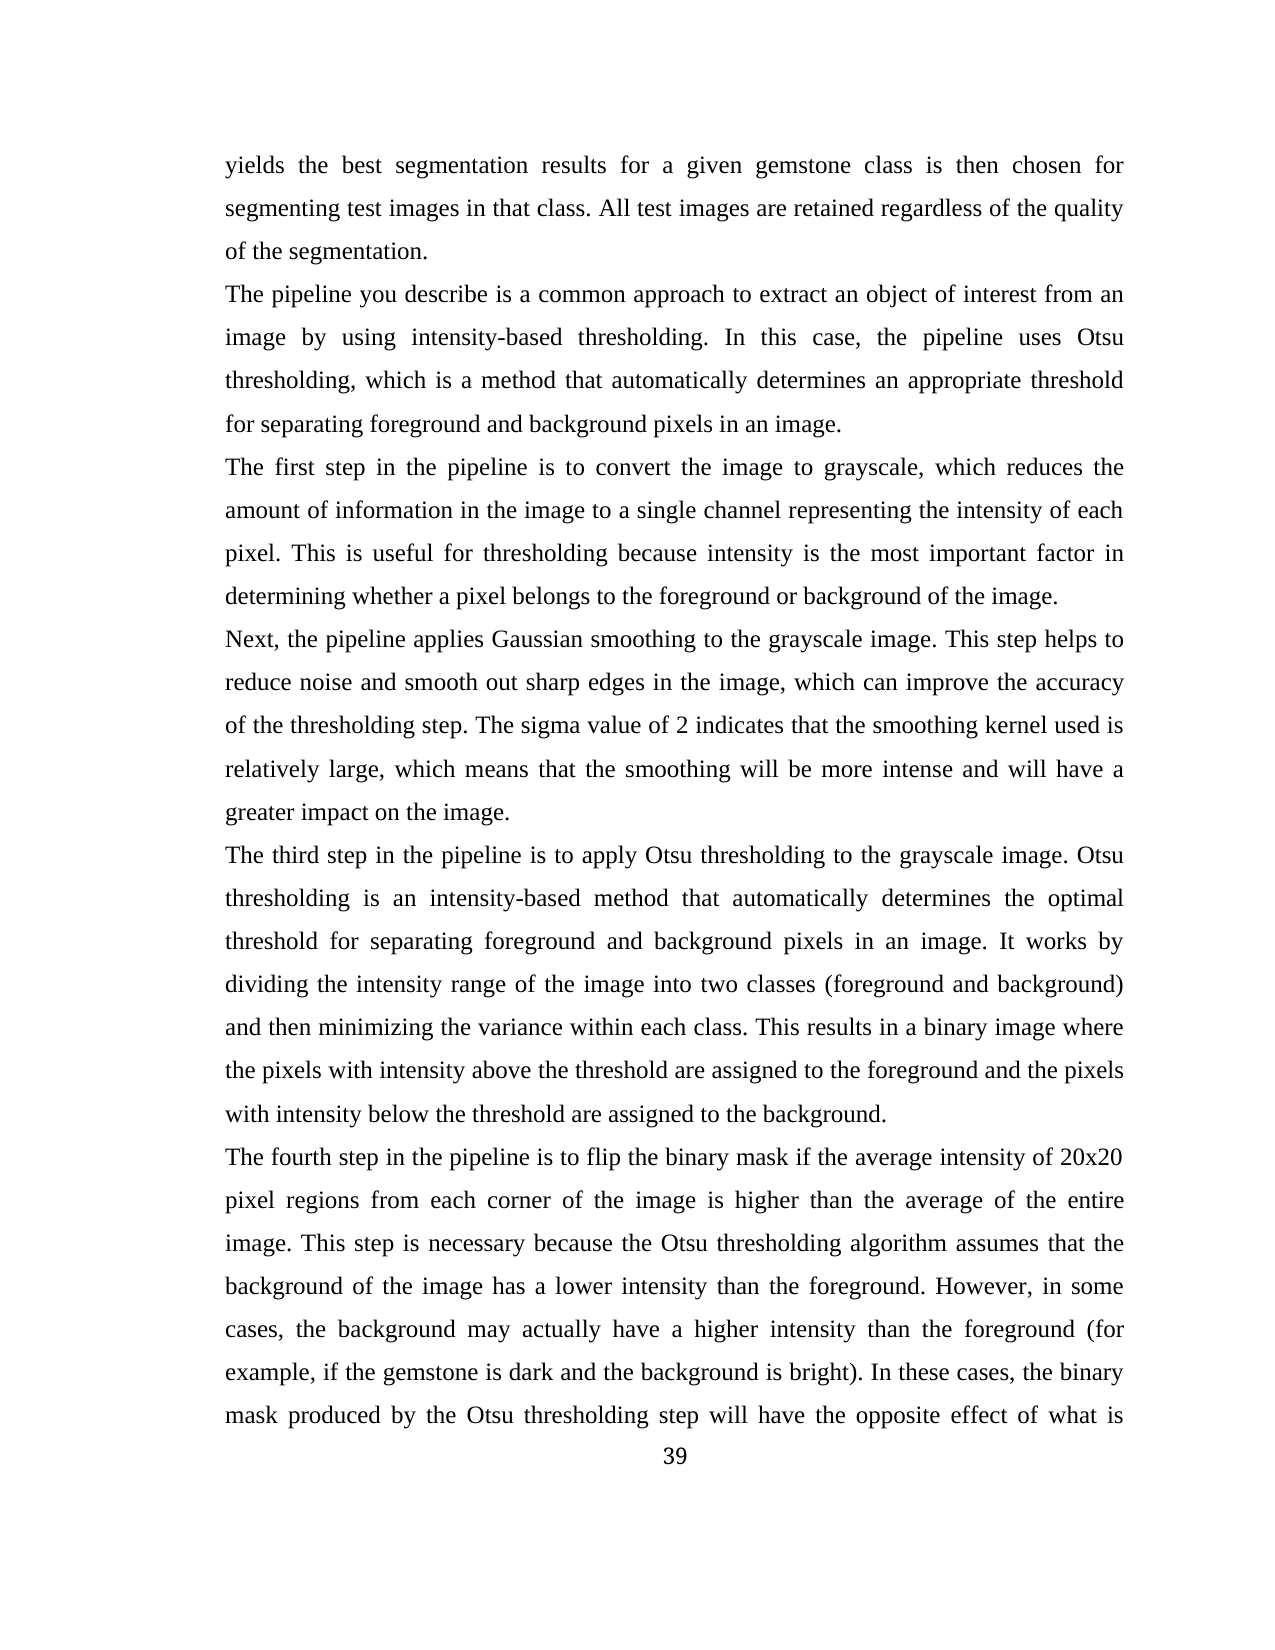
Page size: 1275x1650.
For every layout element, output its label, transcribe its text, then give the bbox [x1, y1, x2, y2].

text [225, 1142, 1125, 1429]
text The third step in the pipeline is to apply Otsu thresholding to the grayscale image. Otsu thresholding is an intensity-based method that automatically determines the optimal threshold for separating foreground and background pixels in an image. It works by dividing the intensity range of the image into two classes (foreground and background) and then minimizing the variance within each class. This results in a binary image where the pixels with intensity above the threshold are assigned to the foreground and the pixels with intensity below the threshold are assigned to the background. [225, 840, 1125, 1127]
text Next, the pipeline applies Gaussian smoothing to the grayscale image. This step helps to reduce noise and smooth out sharp edges in the image, which can improve the accuracy of the thresholding step. The sigma value of 2 indicates that the smoothing kernel used is relatively large, which means that the smoothing will be more intense and will have a greater impact on the image. [225, 624, 1125, 826]
text The pipeline you describe is a common approach to extract an object of interest from an image by using intensity-based thresholding. In this case, the pipeline uses Otsu thresholding, which is a method that automatically determines an appropriate threshold for separating foreground and background pixels in an image. [225, 279, 1125, 437]
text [225, 150, 1125, 265]
text The first step in the pipeline is to convert the image to grayscale, which reduces the amount of information in the image to a single channel representing the intensity of each pixel. This is useful for thresholding because intensity is the most important factor in determining whether a pixel belongs to the foreground or background of the image. [225, 452, 1125, 610]
